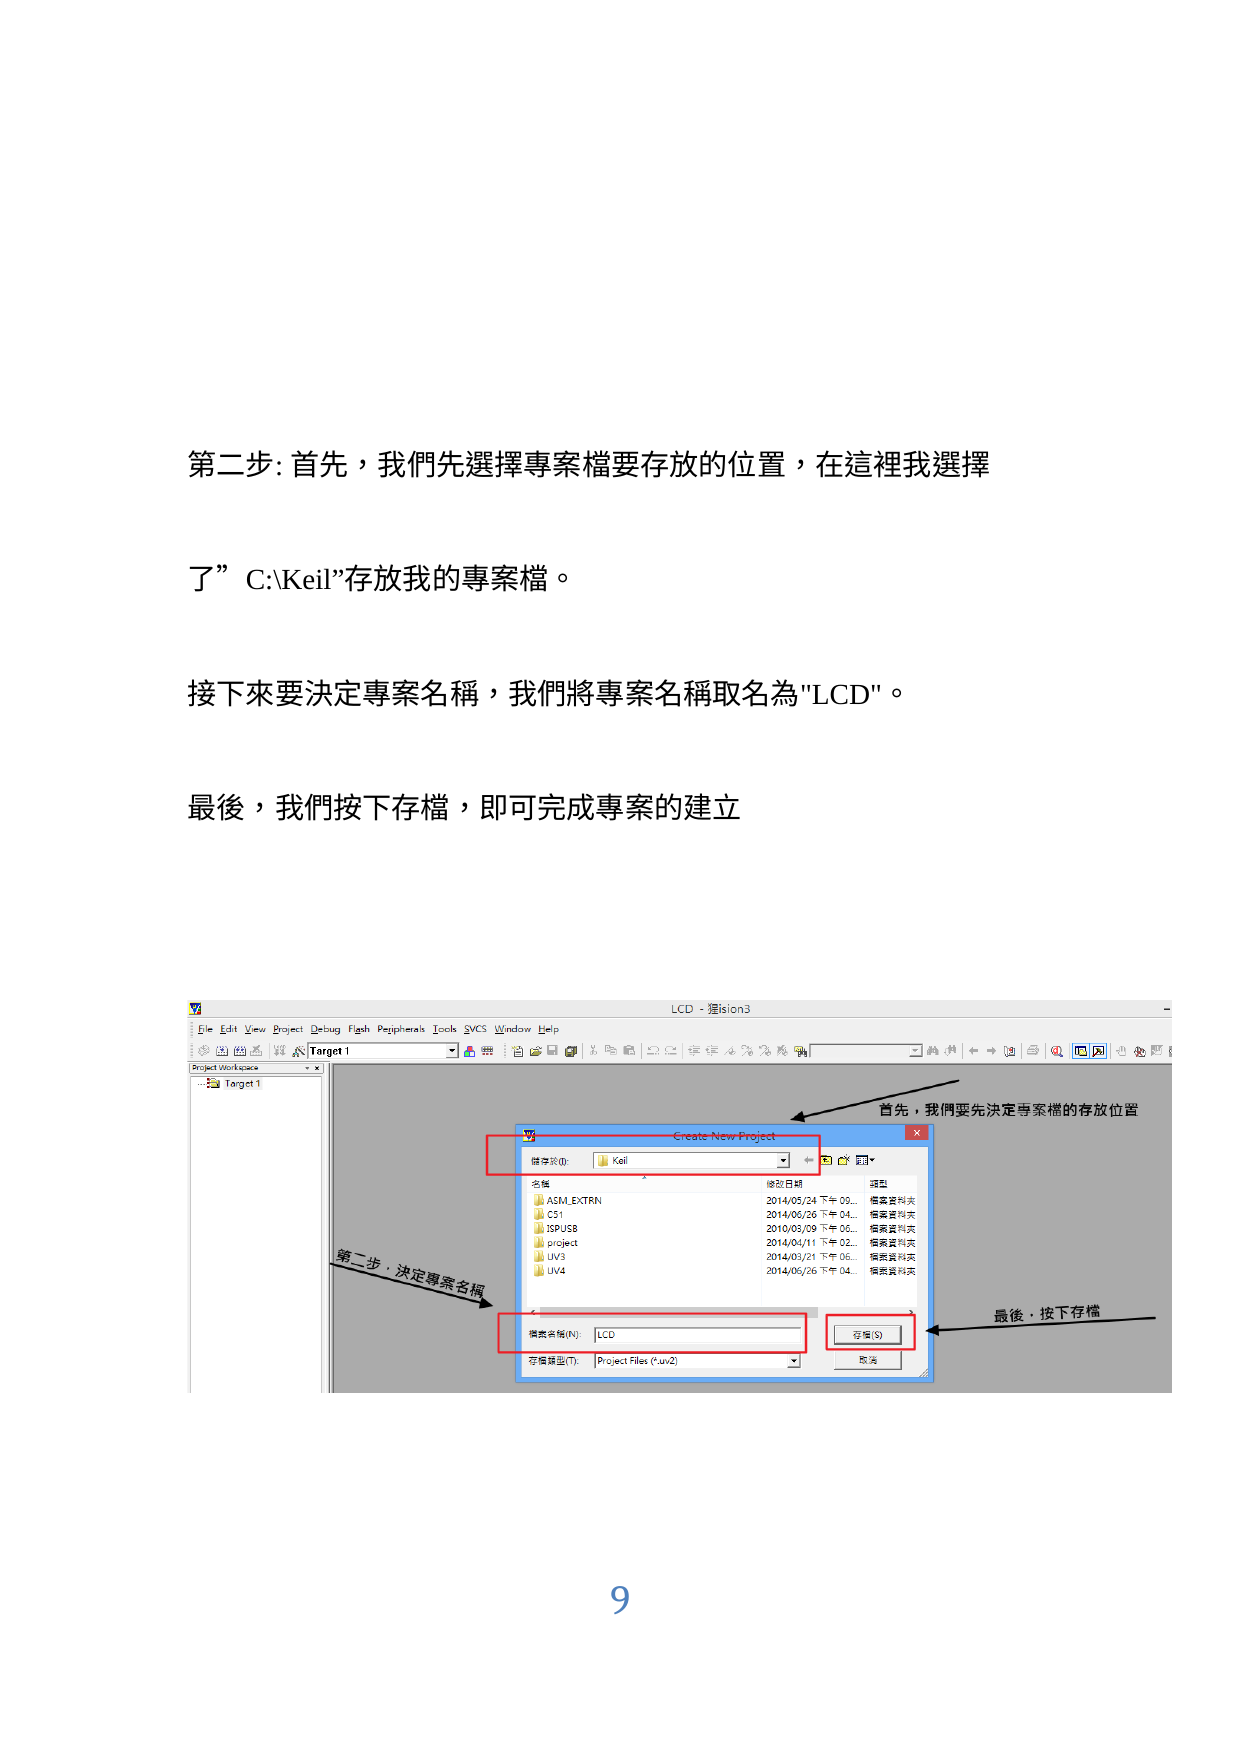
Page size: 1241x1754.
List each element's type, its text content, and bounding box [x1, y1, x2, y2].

text 接下來要決定專案名稱，我們將專案名稱取名為"LCD"。 [187, 653, 1053, 730]
text 最後，我們按下存檔，即可完成專案的建立 [187, 768, 1053, 844]
text 第二步: 首先，我們先選擇專案檔要存放的位置，在這裡我選擇 [187, 424, 1053, 500]
picture [187, 1000, 1172, 1393]
text 了”C:\Keil”存放我的專案檔。 [187, 539, 1053, 615]
